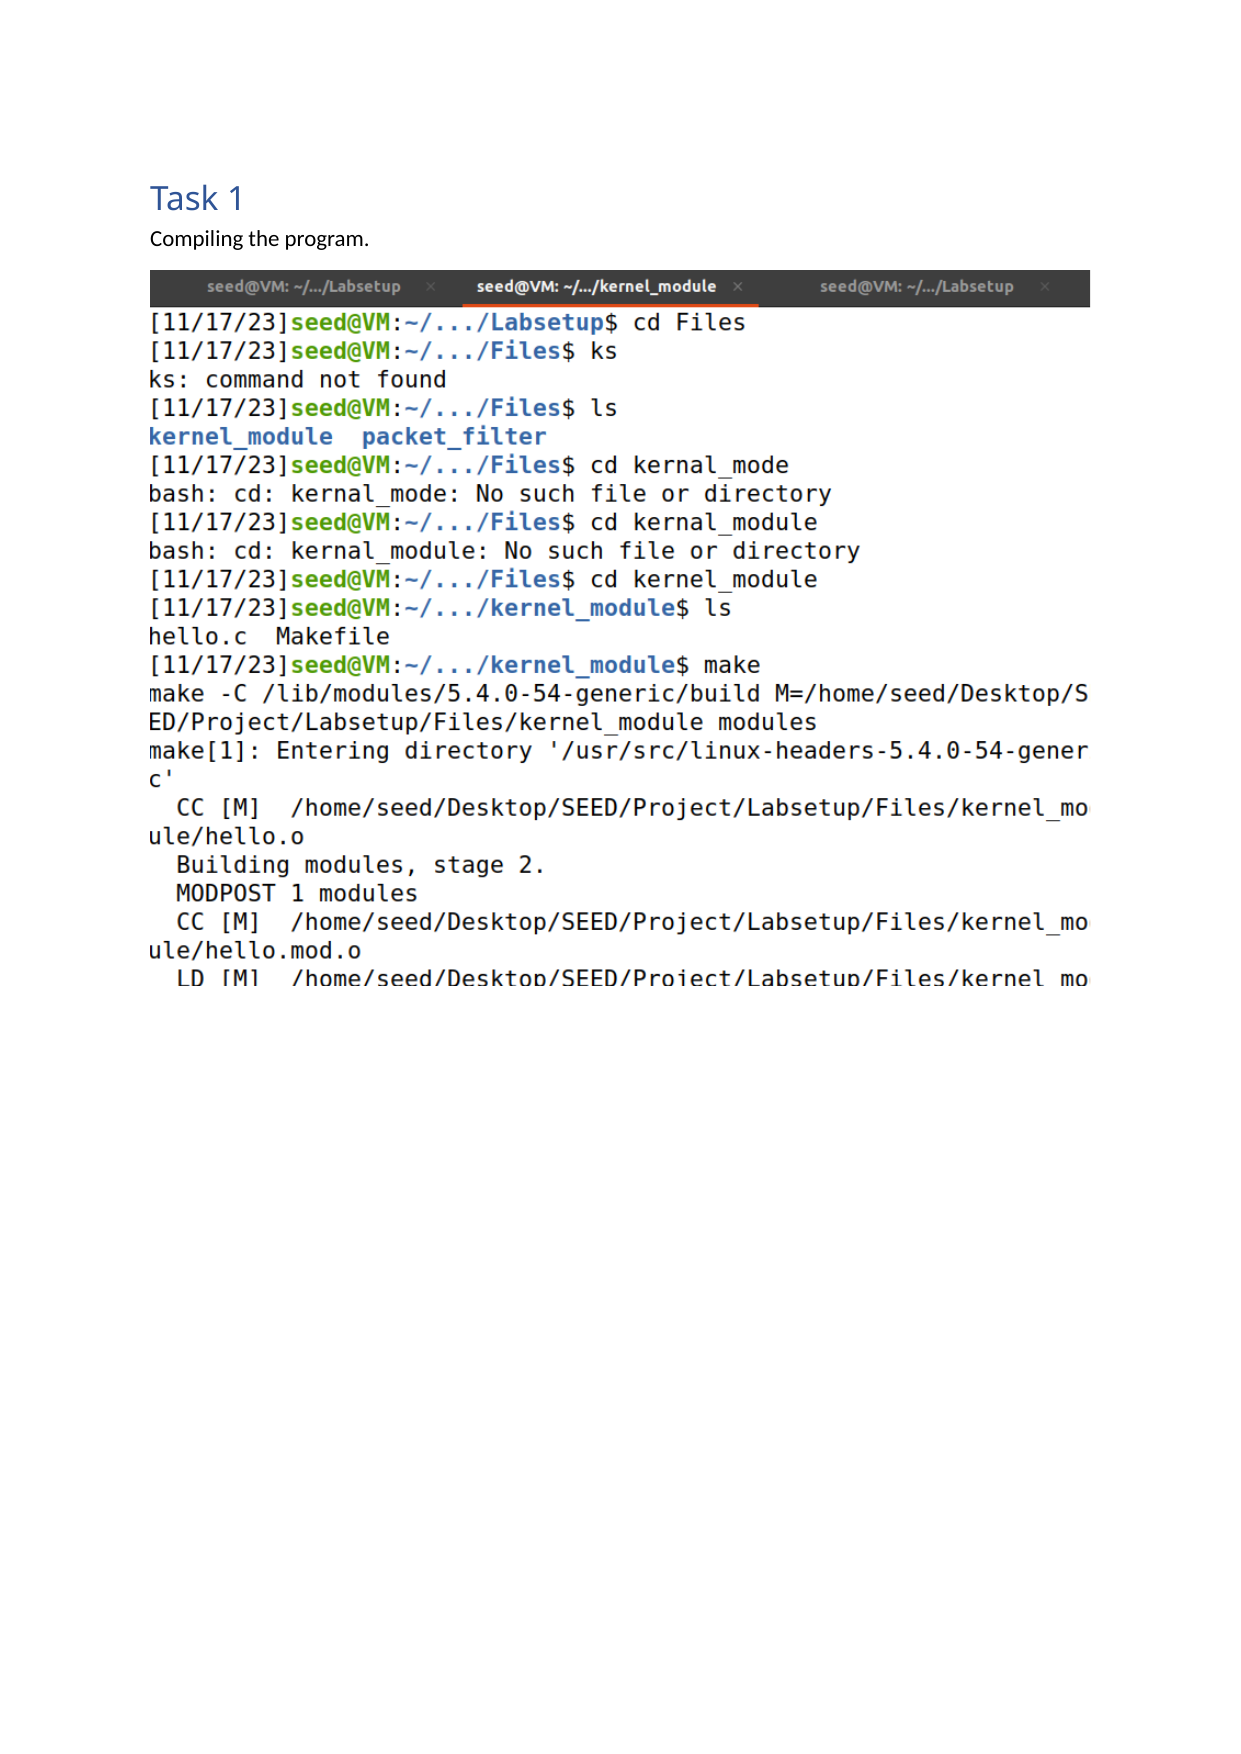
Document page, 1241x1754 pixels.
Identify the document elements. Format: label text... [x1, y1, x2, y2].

subtitle Task 1 [150, 175, 1090, 220]
text Compiling the program. [150, 224, 1090, 252]
picture [150, 270, 1091, 986]
